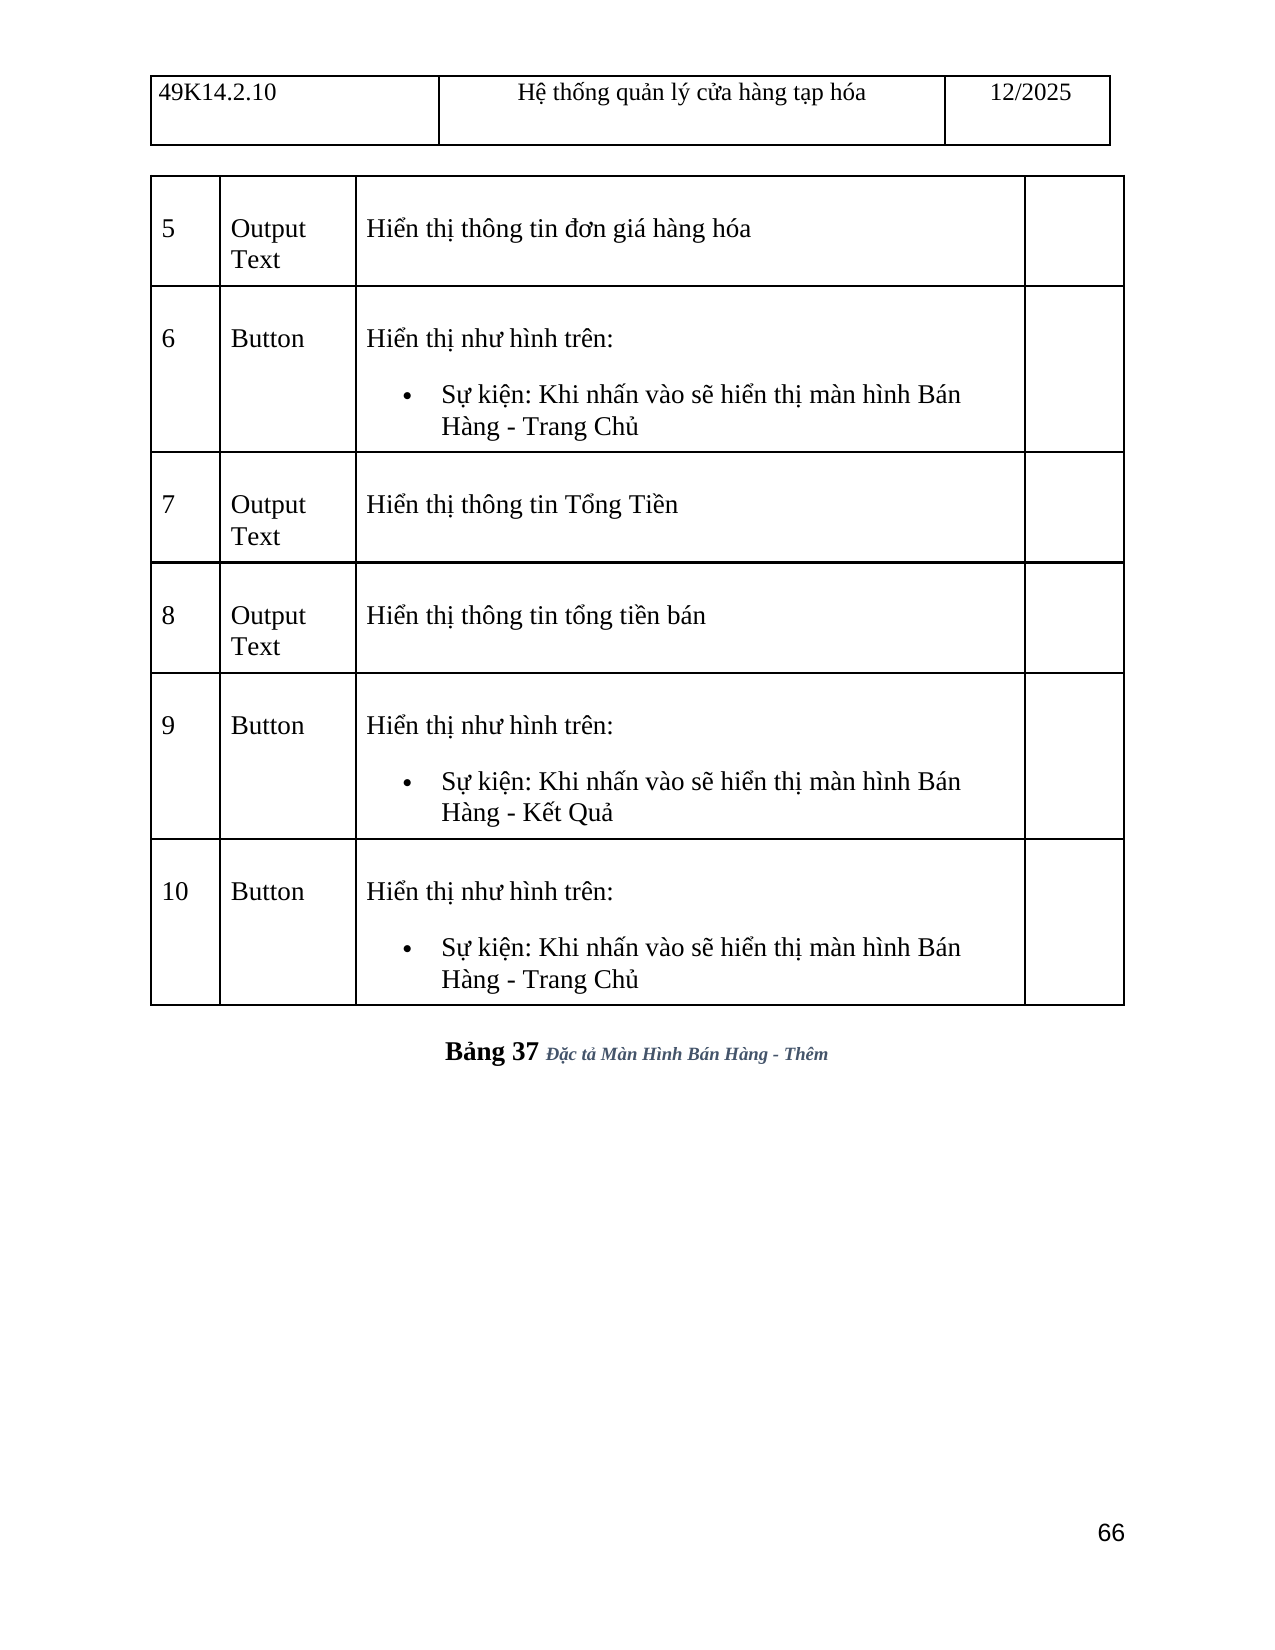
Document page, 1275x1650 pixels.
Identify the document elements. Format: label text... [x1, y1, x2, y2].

table_cell [1026, 453, 1123, 561]
table_cell Button [221, 840, 355, 1004]
text Bảng 37 Đặc tả Màn Hình Bán Hàng - Thêm [150, 1035, 1125, 1066]
table_cell [1026, 564, 1123, 672]
table_cell [1026, 287, 1123, 451]
table_cell Hiển thị như hình trên: Sự kiện: Khi nhấn vào sẽ hiển thị màn hình Bán Hàng - Kết Quả [357, 674, 1024, 838]
table_cell Hiển thị thông tin đơn giá hàng hóa [357, 177, 1024, 285]
table_cell 7 [152, 453, 219, 561]
table_cell Hiển thị như hình trên: Sự kiện: Khi nhấn vào sẽ hiển thị màn hình Bán Hàng - Trang Chủ [357, 840, 1024, 1004]
table_cell Button [221, 287, 355, 451]
table_cell Hiển thị thông tin Tổng Tiền [357, 453, 1024, 561]
table_cell 10 [152, 840, 219, 1004]
table_cell 5 [152, 177, 219, 285]
table_cell 6 [152, 287, 219, 451]
table_cell Output Text [221, 177, 355, 285]
table_cell 9 [152, 674, 219, 838]
table_cell [1026, 674, 1123, 838]
table_cell Hiển thị thông tin tổng tiền bán [357, 564, 1024, 672]
table_cell Output Text [221, 453, 355, 561]
table_cell Button [221, 674, 355, 838]
table_cell Hiển thị như hình trên: Sự kiện: Khi nhấn vào sẽ hiển thị màn hình Bán Hàng - Trang Chủ [357, 287, 1024, 451]
table_cell [1026, 177, 1123, 285]
table_cell 8 [152, 564, 219, 672]
table_cell Output Text [221, 564, 355, 672]
table_cell [1026, 840, 1123, 1004]
